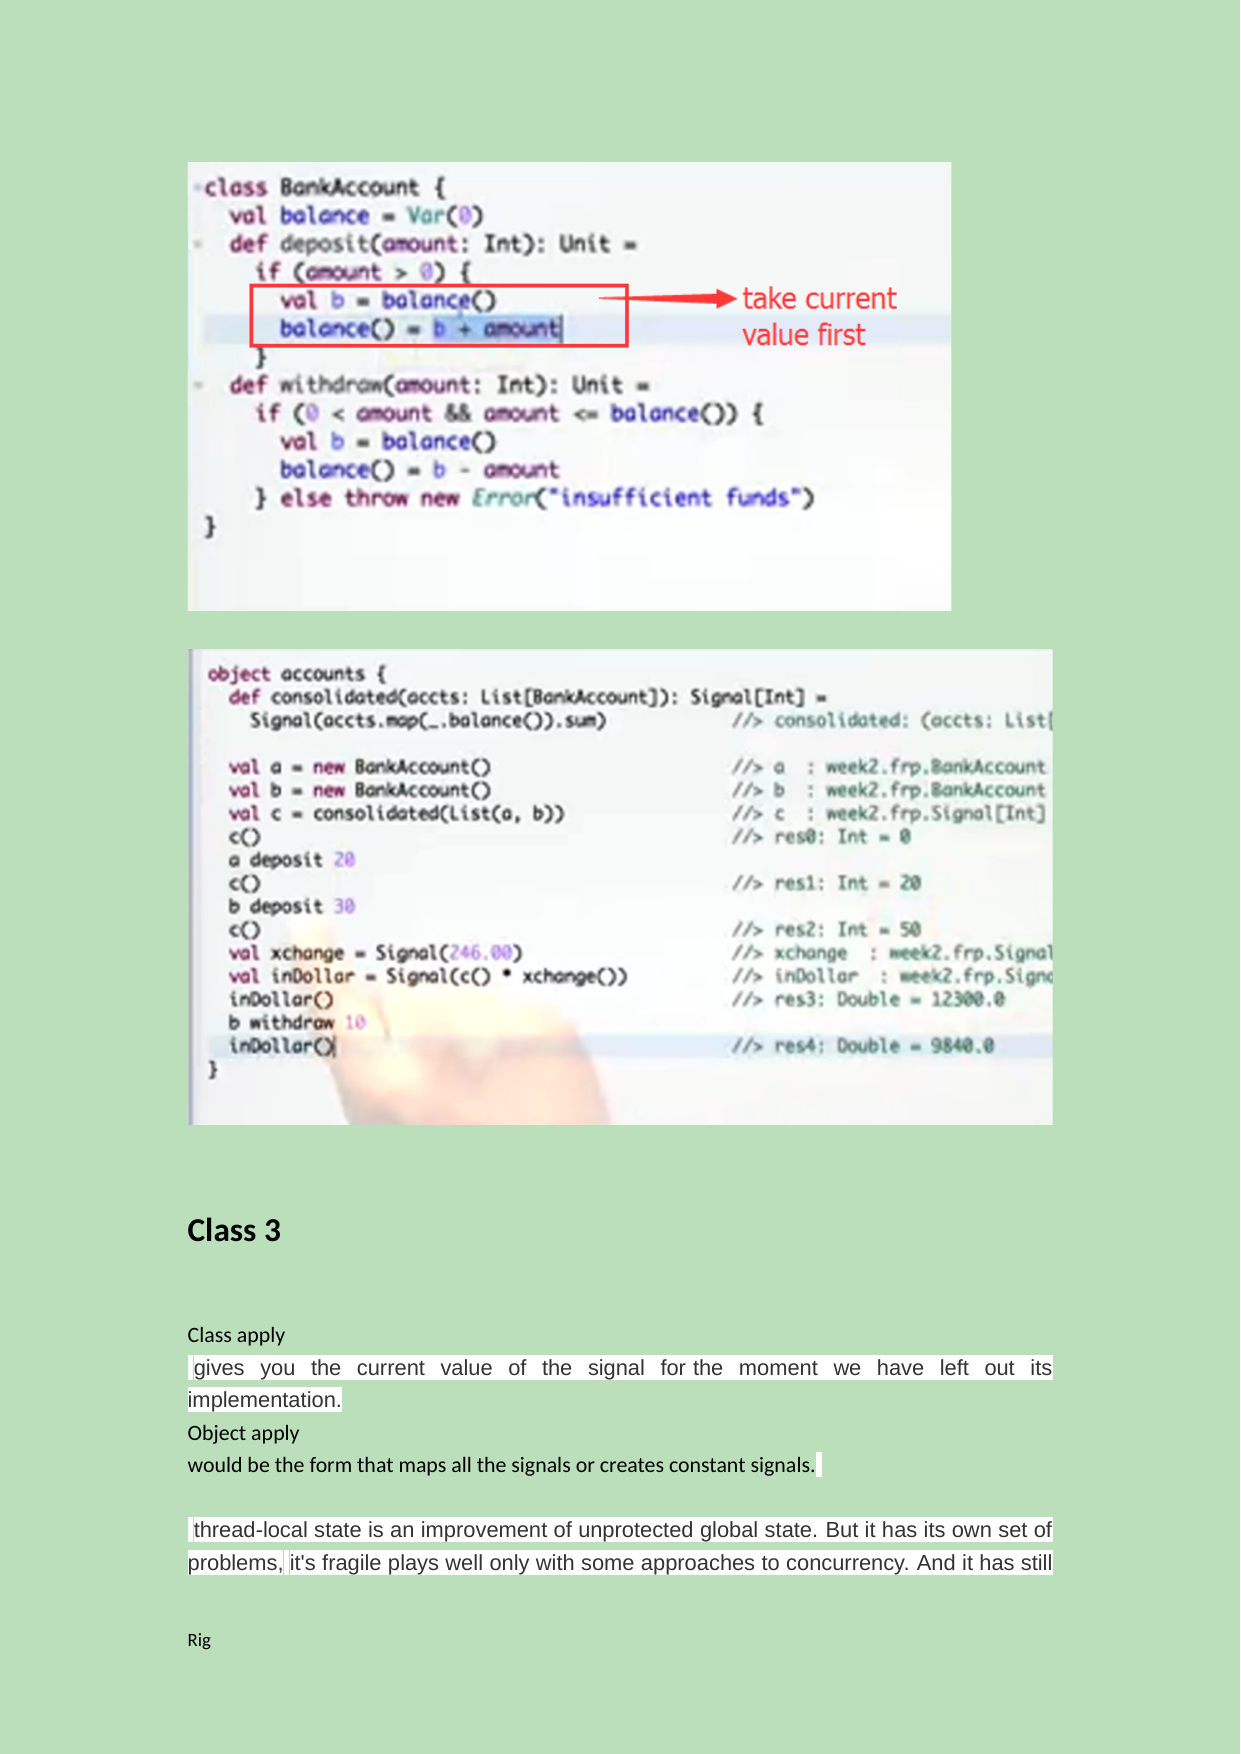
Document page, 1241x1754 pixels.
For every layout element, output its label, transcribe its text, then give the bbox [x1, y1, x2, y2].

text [187, 1513, 1053, 1578]
picture [187, 162, 952, 611]
text Class apply [187, 1318, 1053, 1351]
text Object apply [187, 1416, 1053, 1448]
text would be the form that maps all the signals or creates constant signals. [187, 1448, 1053, 1481]
subtitle Class 3 [187, 1197, 1053, 1262]
picture [187, 649, 1053, 1125]
text gives you the current value of the signal for the moment we have left out its implementation. [187, 1351, 1053, 1416]
